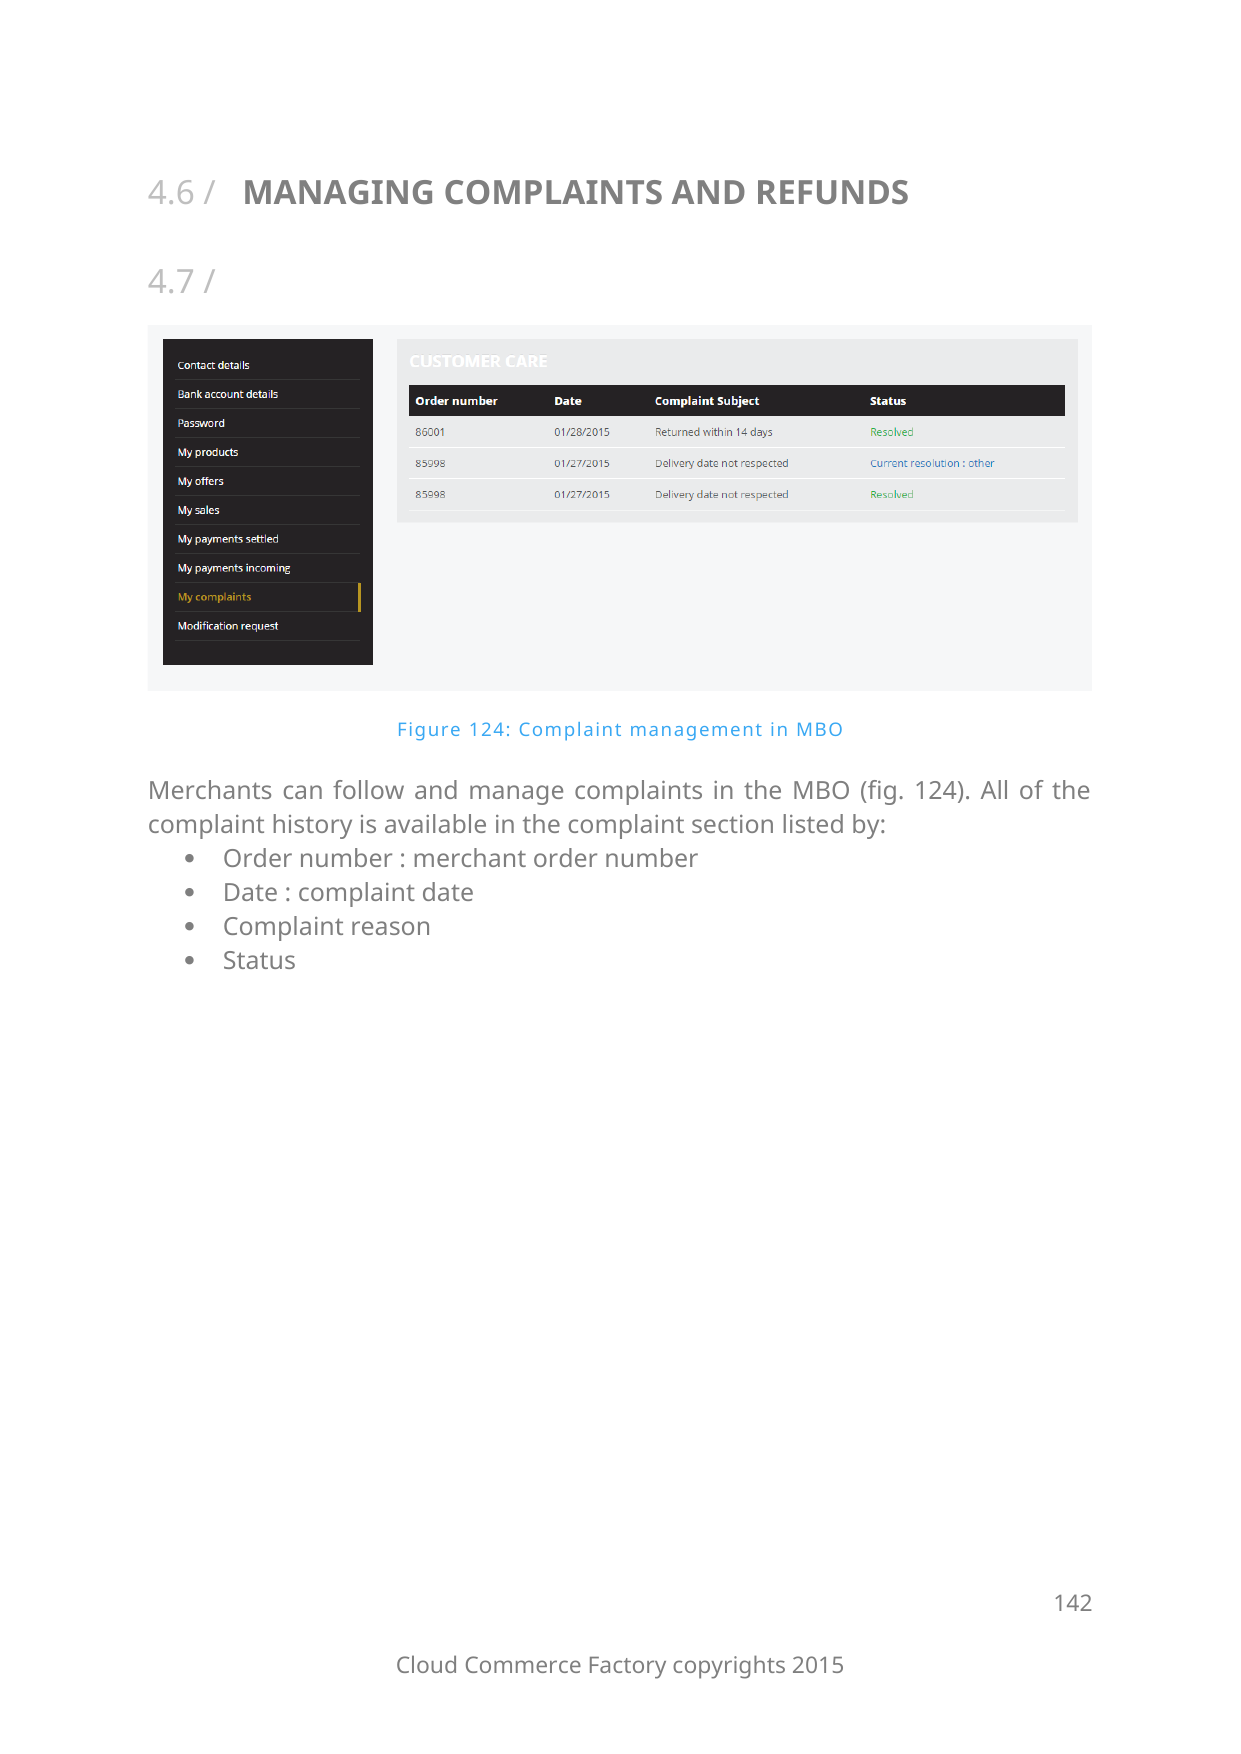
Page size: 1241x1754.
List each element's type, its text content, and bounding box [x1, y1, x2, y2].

list Status [185, 943, 1093, 977]
list Complaint reason [185, 909, 1093, 943]
picture [147, 325, 1092, 691]
subtitle MANAGING COMPLAINTS AND REFUNDS [148, 168, 1093, 214]
text Merchants can follow and manage complaints in the MBO (fig. 124). All of the complaint history is available in the complaint section listed by: [148, 773, 1093, 841]
list Date : complaint date [185, 875, 1093, 909]
list Order number : merchant order number [185, 841, 1093, 875]
subtitle Figure 124: Complaint management in MBO [148, 716, 1093, 741]
